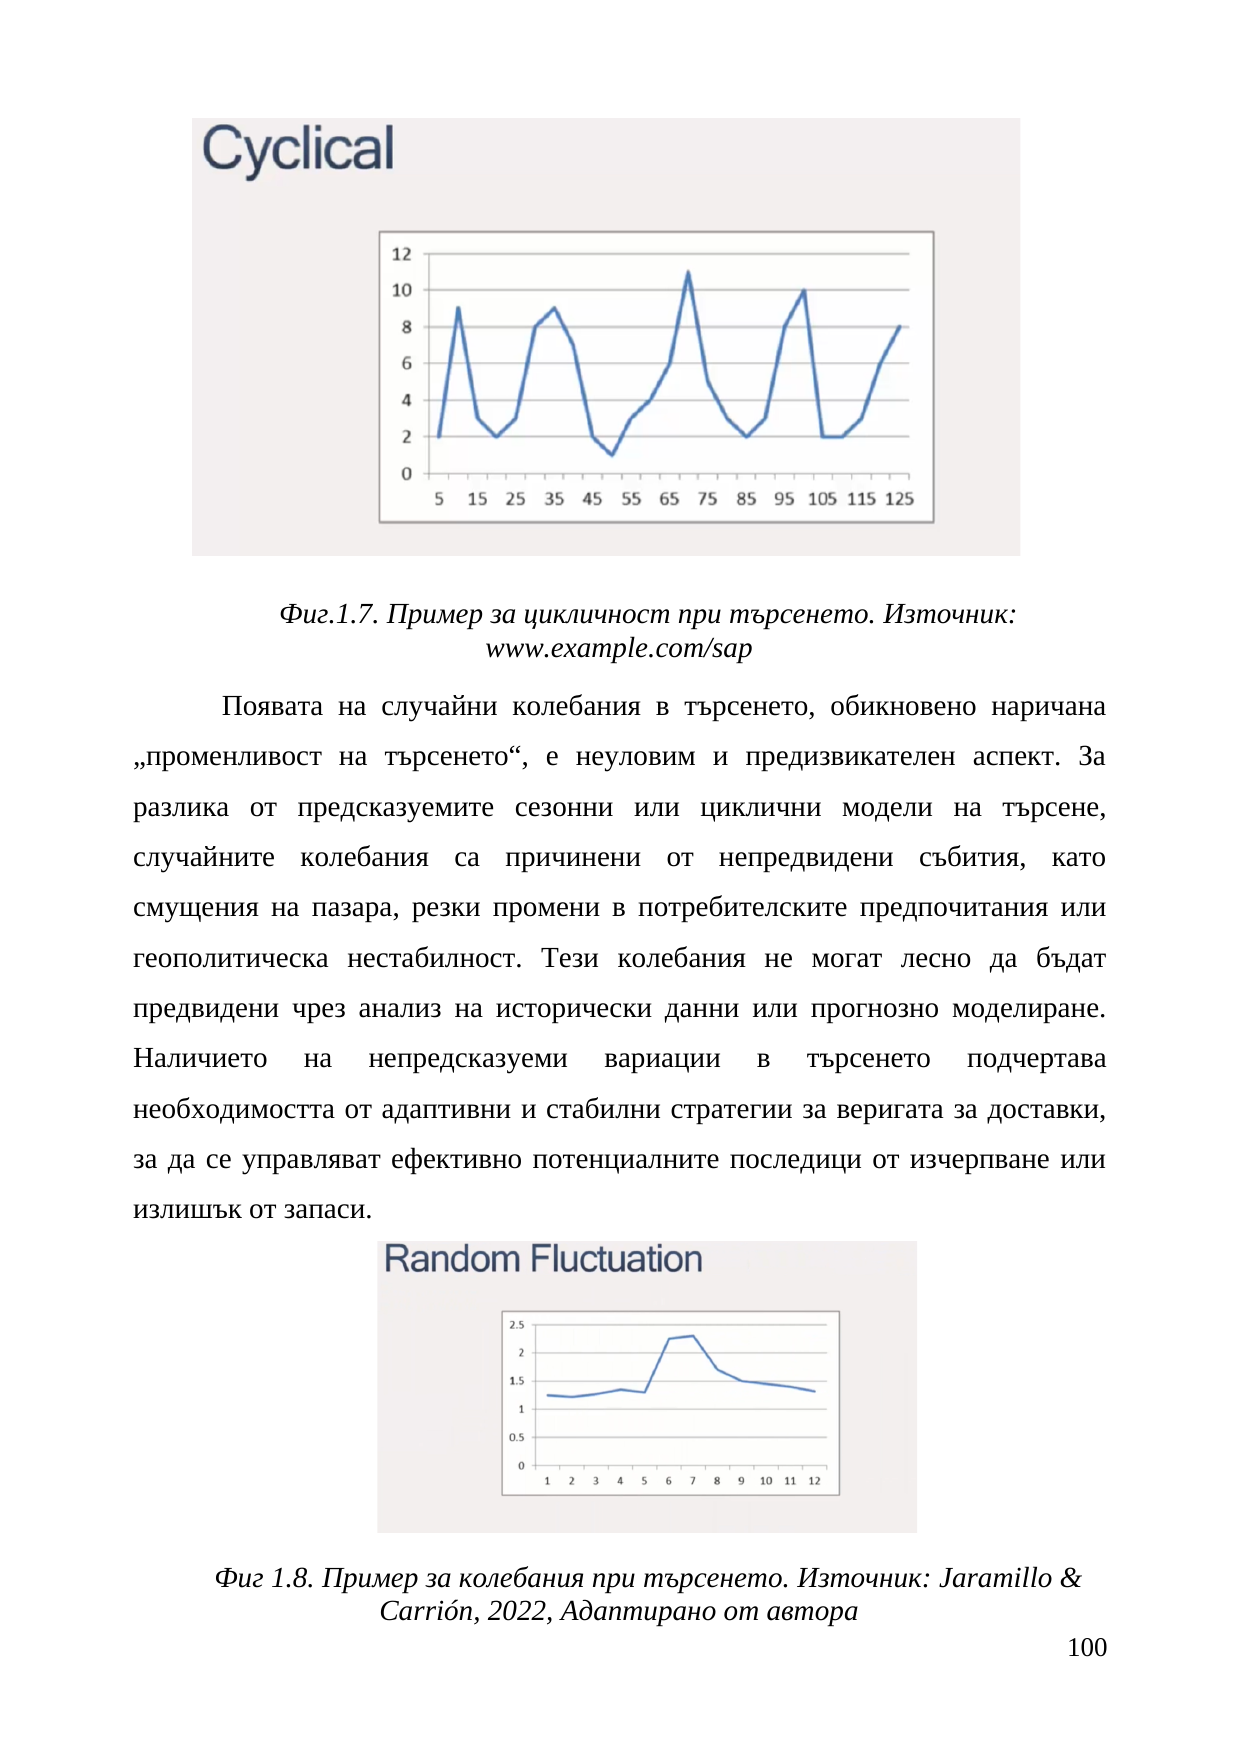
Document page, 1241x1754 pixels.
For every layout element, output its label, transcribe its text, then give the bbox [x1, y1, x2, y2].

picture [377, 1241, 918, 1533]
picture [192, 118, 1021, 556]
title Фиг 1.8. Пример за колебания при търсенето. Източник: Jaramillo & Carrión, 2022, Адаптирано от автора [133, 1560, 1107, 1627]
text Появата на случайни колебания в търсенето, обикновено наричана „променливост на търсенето“, е неуловим и предизвикателен аспект. За разлика от предсказуемите сезонни или циклични модели на търсене, случайните колебания са причинени от непредвидени събития, като смущения на пазара, резки промени в потребителските предпочитания или геополитическа нестабилност. Тези колебания не могат лесно да бъдат предвидени чрез анализ на исторически данни или прогнозно моделиране. Наличието на непредсказуеми вариации в търсенето подчертава необходимостта от адаптивни и стабилни стратегии за веригата за доставки, за да се управляват ефективно потенциалните последици от изчерпване или излишък от запаси. [133, 688, 1107, 1225]
title Фиг.1.7. Пример за цикличност при търсенето. Източник: www.example.com/sap [133, 596, 1107, 663]
